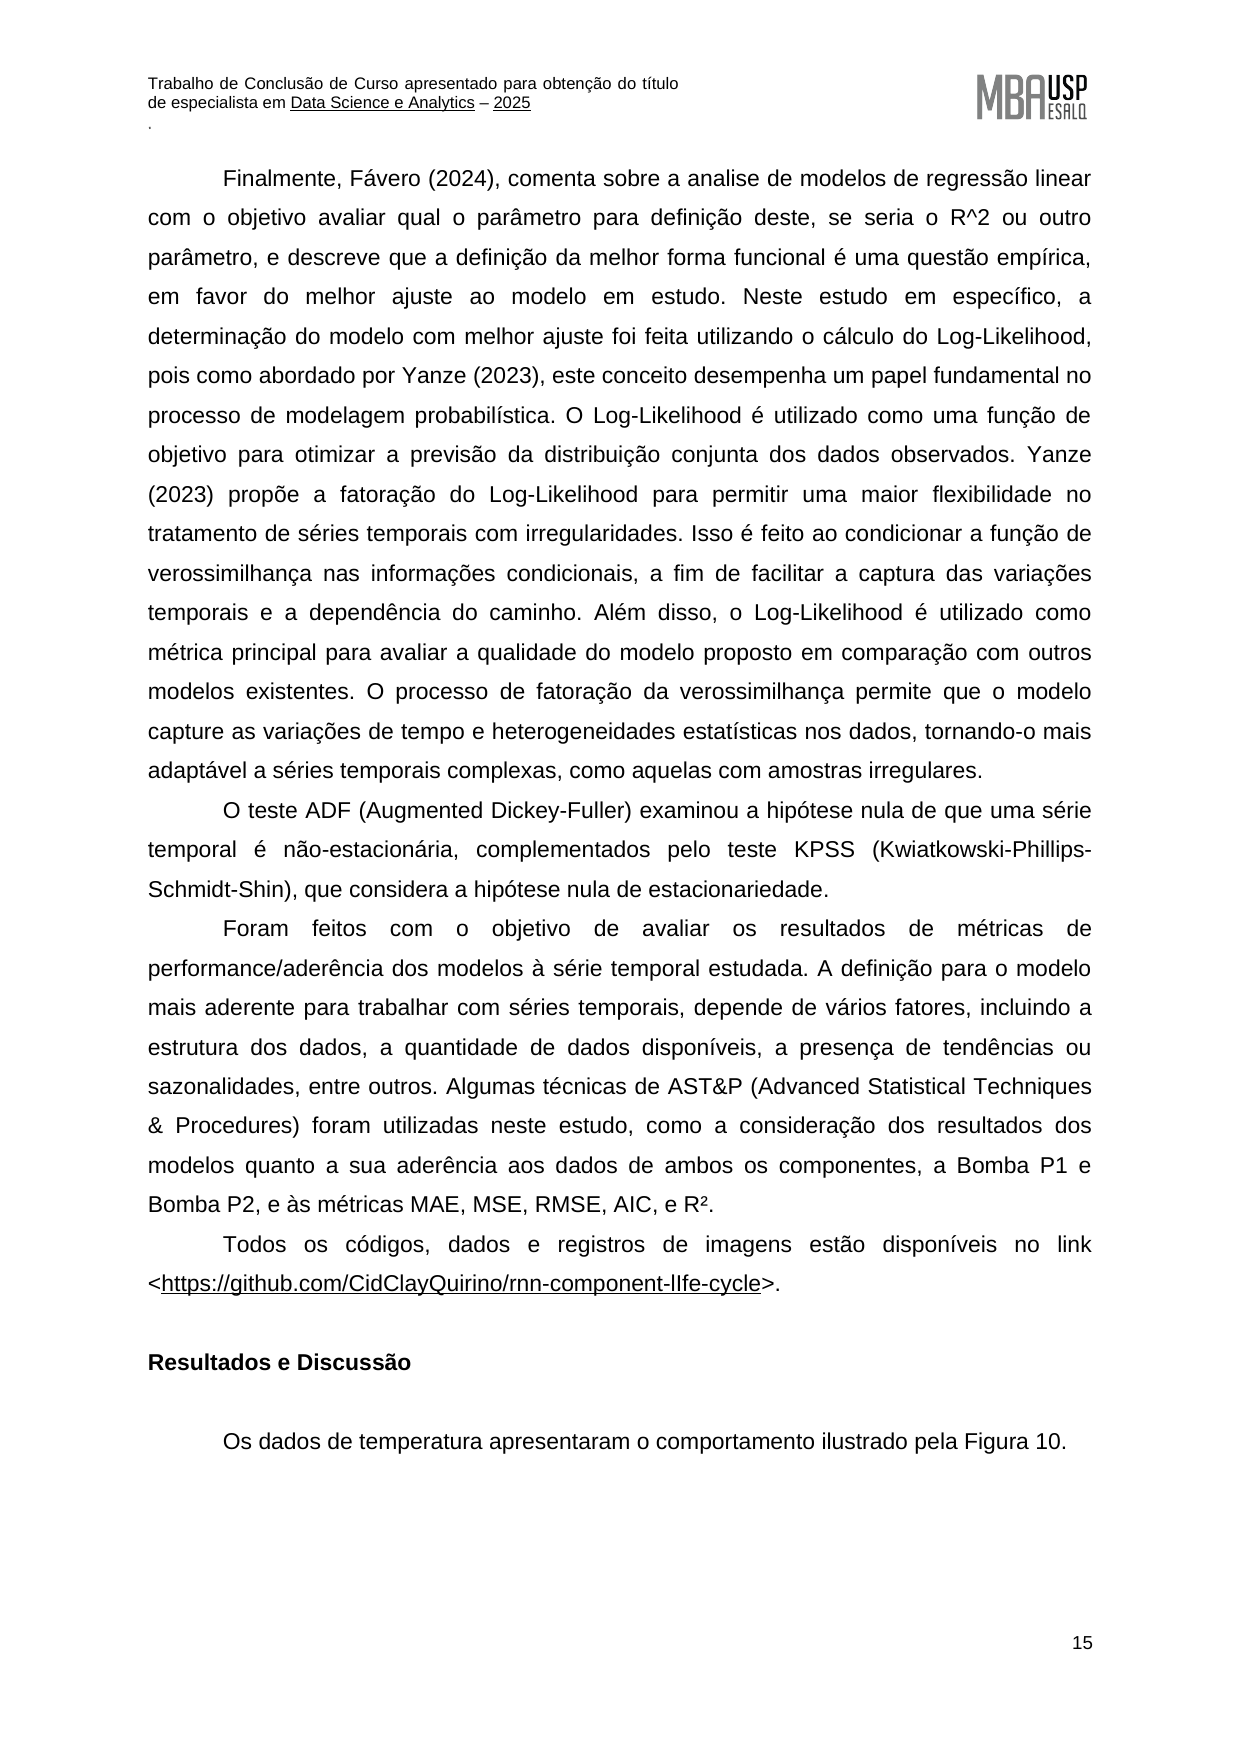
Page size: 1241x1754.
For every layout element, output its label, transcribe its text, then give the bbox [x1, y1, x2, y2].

text Foram feitos com o objetivo de avaliar os resultados de métricas de performance/aderência dos modelos à série temporal estudada. A definição para o modelo mais aderente para trabalhar com séries temporais, depende de vários fatores, incluindo a estrutura dos dados, a quantidade de dados disponíveis, a presença de tendências ou sazonalidades, entre outros. Algumas técnicas de AST&P (Advanced Statistical Techniques & Procedures) foram utilizadas neste estudo, como a consideração dos resultados dos modelos quanto a sua aderência aos dados de ambos os componentes, a Bomba P1 e Bomba P2, e às métricas MAE, MSE, RMSE, AIC, e R². [148, 915, 1092, 1218]
text Finalmente, Fávero (2024), comenta sobre a analise de modelos de regressão linear com o objetivo avaliar qual o parâmetro para definição deste, se seria o R^2 ou outro parâmetro, e descreve que a definição da melhor forma funcional é uma questão empírica, em favor do melhor ajuste ao modelo em estudo. Neste estudo em específico, a determinação do modelo com melhor ajuste foi feita utilizando o cálculo do Log-Likelihood, pois como abordado por Yanze (2023), este conceito desempenha um papel fundamental no processo de modelagem probabilística. O Log-Likelihood é utilizado como uma função de objetivo para otimizar a previsão da distribuição conjunta dos dados observados. Yanze (2023) propõe a fatoração do Log-Likelihood para permitir uma maior flexibilidade no tratamento de séries temporais com irregularidades. Isso é feito ao condicionar a função de verossimilhança nas informações condicionais, a fim de facilitar a captura das variações temporais e a dependência do caminho. Além disso, o Log-Likelihood é utilizado como métrica principal para avaliar a qualidade do modelo proposto em comparação com outros modelos existentes. O processo de fatoração da verossimilhança permite que o modelo capture as variações de tempo e heterogeneidades estatísticas nos dados, tornando-o mais adaptável a séries temporais complexas, como aquelas com amostras irregulares. [148, 165, 1092, 783]
text Todos os códigos, dados e registros de imagens estão disponíveis no link <https://github.com/CidClayQuirino/rnn-component-lIfe-cycle>. [148, 1231, 1092, 1297]
text O teste ADF (Augmented Dickey-Fuller) examinou a hipótese nula de que uma série temporal é não-estacionária, complementados pelo teste KPSS (Kwiatkowski-Phillips-Schmidt-Shin), que considera a hipótese nula de estacionariedade. [148, 797, 1092, 902]
picture [972, 72, 1092, 122]
text Resultados e Discussão [148, 1349, 1092, 1376]
text Os dados de temperatura apresentaram o comportamento ilustrado pela Figura 10. [148, 1428, 1092, 1454]
